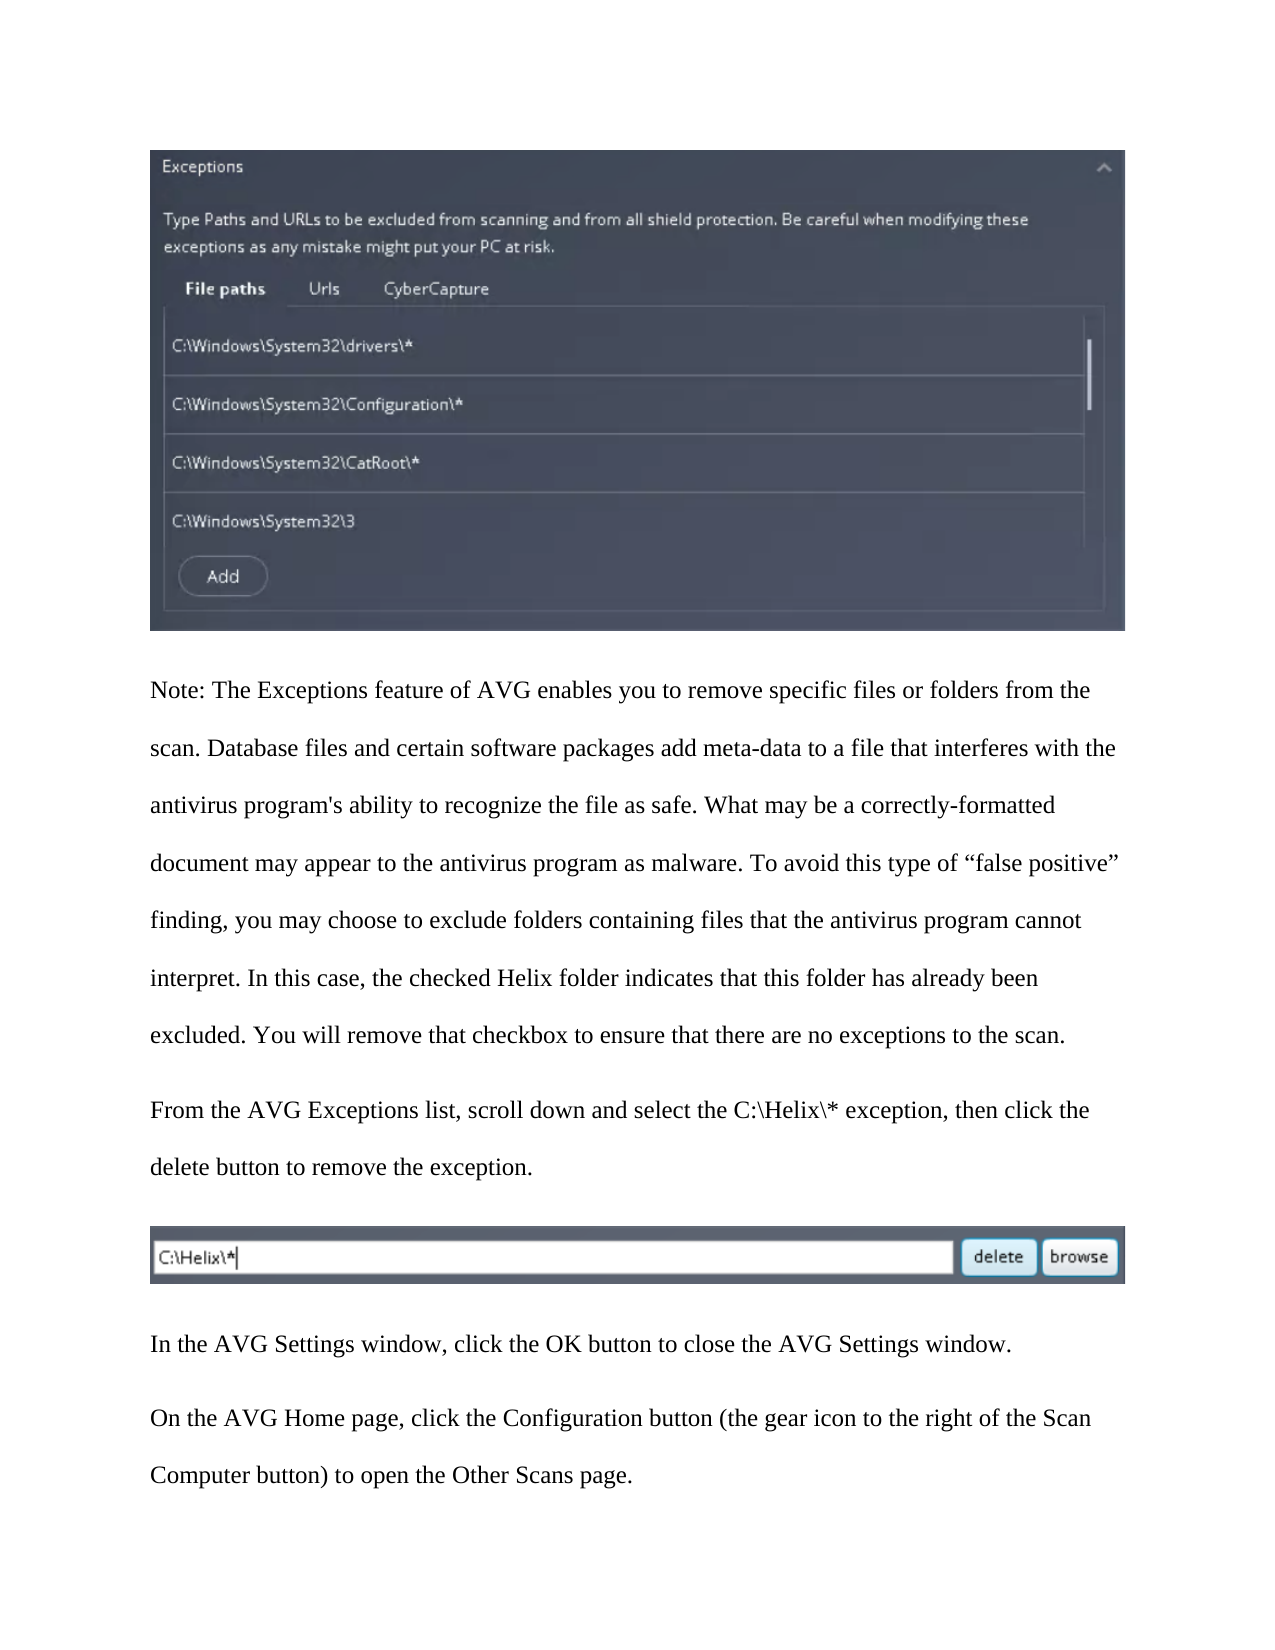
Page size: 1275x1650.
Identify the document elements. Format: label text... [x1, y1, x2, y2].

text Note: The Exceptions feature of AVG enables you to remove specific files or folders from the scan. Database files and certain software packages add meta-data to a file that interferes with the antivirus program's ability to recognize the file as safe. What may be a correctly-formatted document may appear to the antivirus program as malware. To avoid this type of “false positive” finding, you may choose to exclude folders containing files that the antivirus program cannot interpret. In this case, the checked Helix folder indicates that this folder has already been excluded. You will remove that checkbox to ensure that there are no exceptions to the scan. [150, 676, 1125, 1049]
picture [150, 150, 1125, 631]
text On the AVG Home page, click the Configuration button (the gear icon to the right of the Scan Computer button) to open the Other Scans page. [150, 1403, 1125, 1489]
text In the AVG Settings window, click the OK button to close the AVG Settings window. [150, 1329, 1125, 1357]
picture [150, 1226, 1125, 1284]
text From the AVG Exceptions list, scroll down and select the C:\Helix\* exception, then click the delete button to remove the exception. [150, 1095, 1125, 1181]
